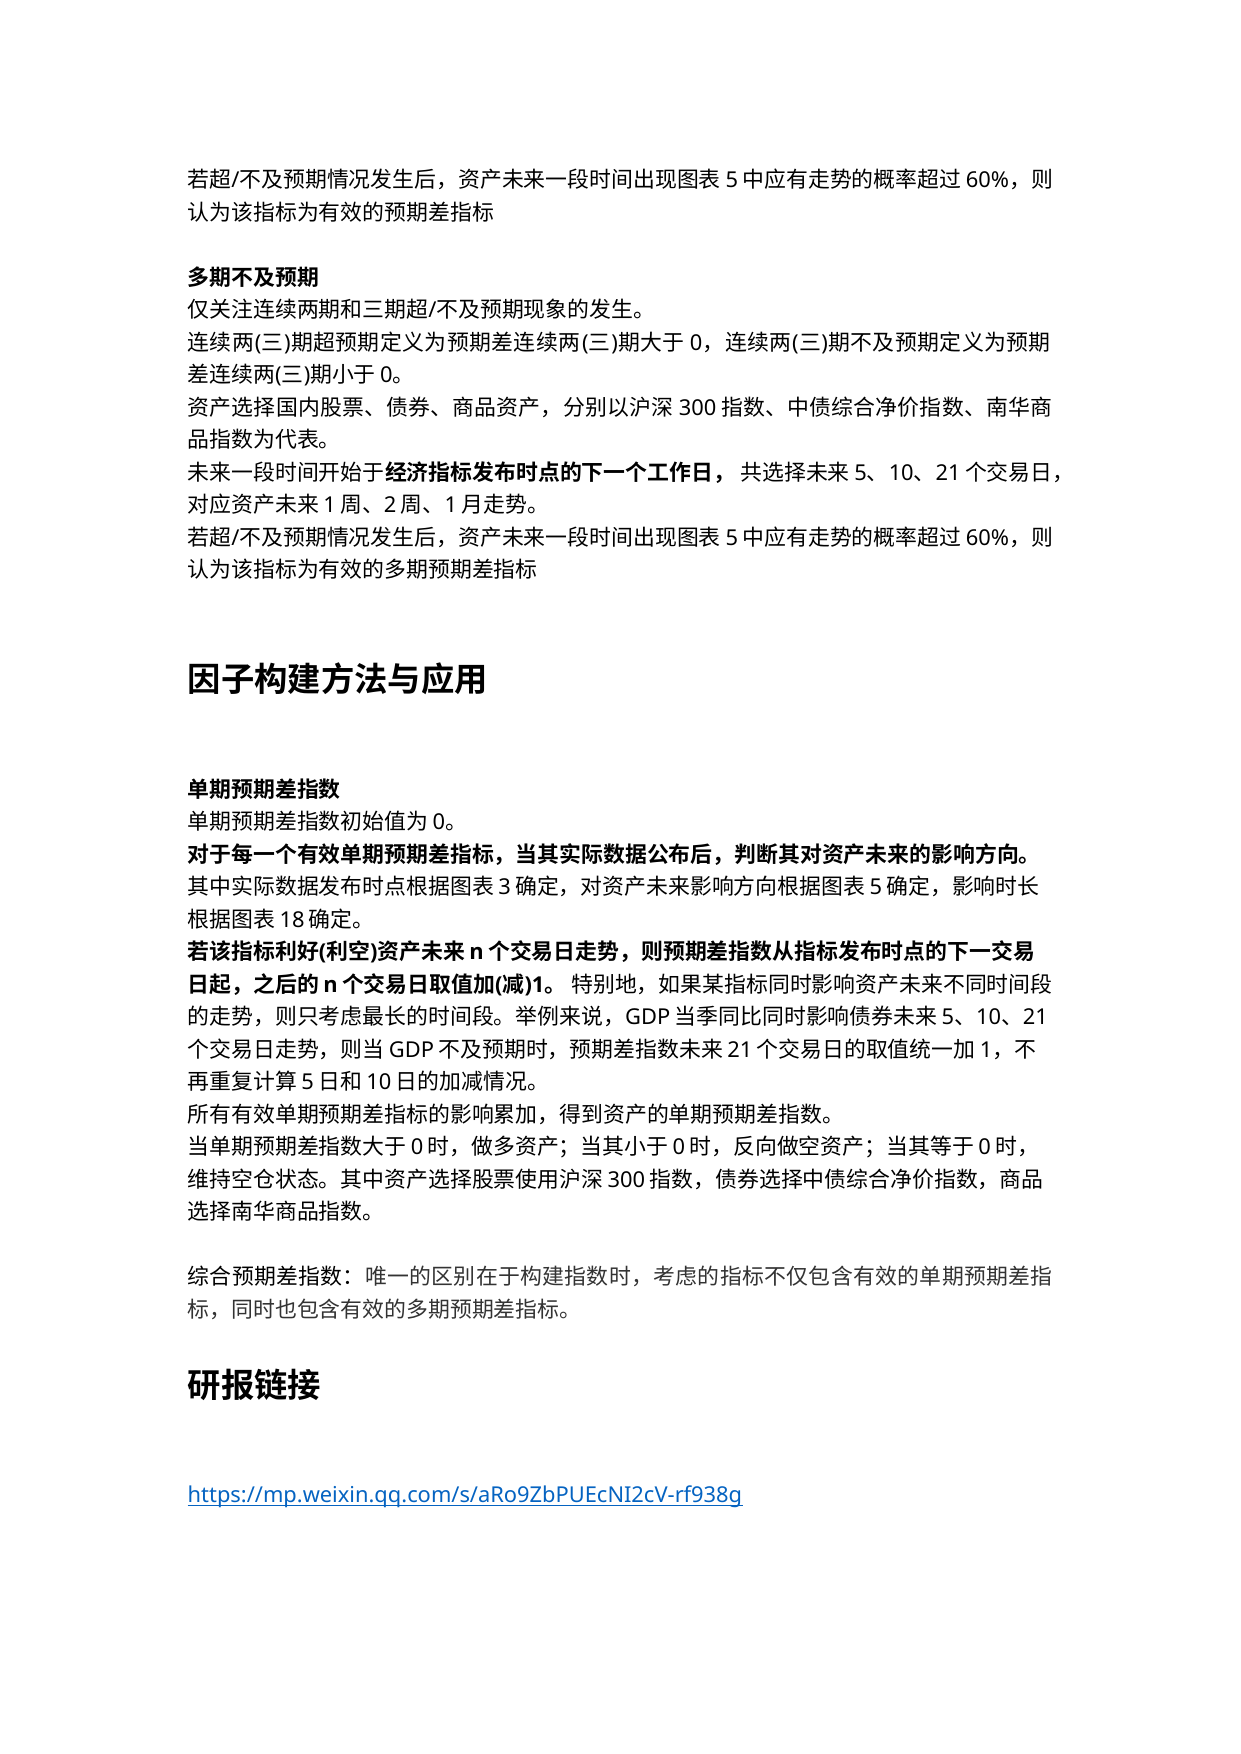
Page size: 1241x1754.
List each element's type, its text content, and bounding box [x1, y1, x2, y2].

text 若超/不及预期情况发生后，资产未来一段时间出现图表5中应有走势的概率超过60%，则认为该指标为有效的预期差指标 [187, 162, 1053, 227]
text 若该指标利好(利空)资产未来n个交易日走势，则预期差指数从指标发布时点的下一交易日起，之后的n个交易日取值加(减)1。 特别地，如果某指标同时影响资产未来不同时间段的走势，则只考虑最长的时间段。举例来说，GDP当季同比同时影响债券未来5、10、21个交易日走势，则当GDP不及预期时，预期差指数未来21个交易日的取值统一加1，不再重复计算5日和10日的加减情况。 [187, 934, 1053, 1096]
text 综合预期差指数：唯一的区别在于构建指数时，考虑的指标不仅包含有效的单期预期差指标，同时也包含有效的多期预期差指标。 [187, 1259, 1053, 1324]
subtitle 研报链接 [187, 1351, 1053, 1416]
subtitle 因子构建方法与应用 [187, 644, 1053, 709]
text 对于每一个有效单期预期差指标，当其实际数据公布后，判断其对资产未来的影响方向。 其中实际数据发布时点根据图表3确定，对资产未来影响方向根据图表5确定，影响时长根据图表18确定。 [187, 836, 1053, 934]
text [187, 389, 1053, 454]
text 连续两(三)期超预期定义为预期差连续两(三)期大于0，连续两(三)期不及预期定义为预期差连续两(三)期小于0。 [187, 324, 1053, 389]
text 若超/不及预期情况发生后，资产未来一段时间出现图表5中应有走势的概率超过60%，则认为该指标为有效的多期预期差指标 [187, 519, 1053, 584]
text 单期预期差指数初始值为0。 [187, 804, 1053, 836]
text 当单期预期差指数大于0时，做多资产；当其小于0时，反向做空资产；当其等于0时，维持空仓状态。其中资产选择股票使用沪深300指数，债券选择中债综合净价指数，商品选择南华商品指数。 [187, 1129, 1053, 1226]
text 未来一段时间开始于经济指标发布时点的下一个工作日， 共选择未来5、10、21个交易日，对应资产未来1周、2周、1月走势。 [187, 454, 1053, 519]
text 多期不及预期 [187, 259, 1053, 292]
text https://mp.weixin.qq.com/s/aRo9ZbPUEcNI2cV-rf938g [187, 1478, 1053, 1511]
text 仅关注连续两期和三期超/不及预期现象的发生。 [187, 292, 1053, 324]
text 单期预期差指数 [187, 771, 1053, 804]
text 所有有效单期预期差指标的影响累加，得到资产的单期预期差指数。 [187, 1096, 1053, 1129]
